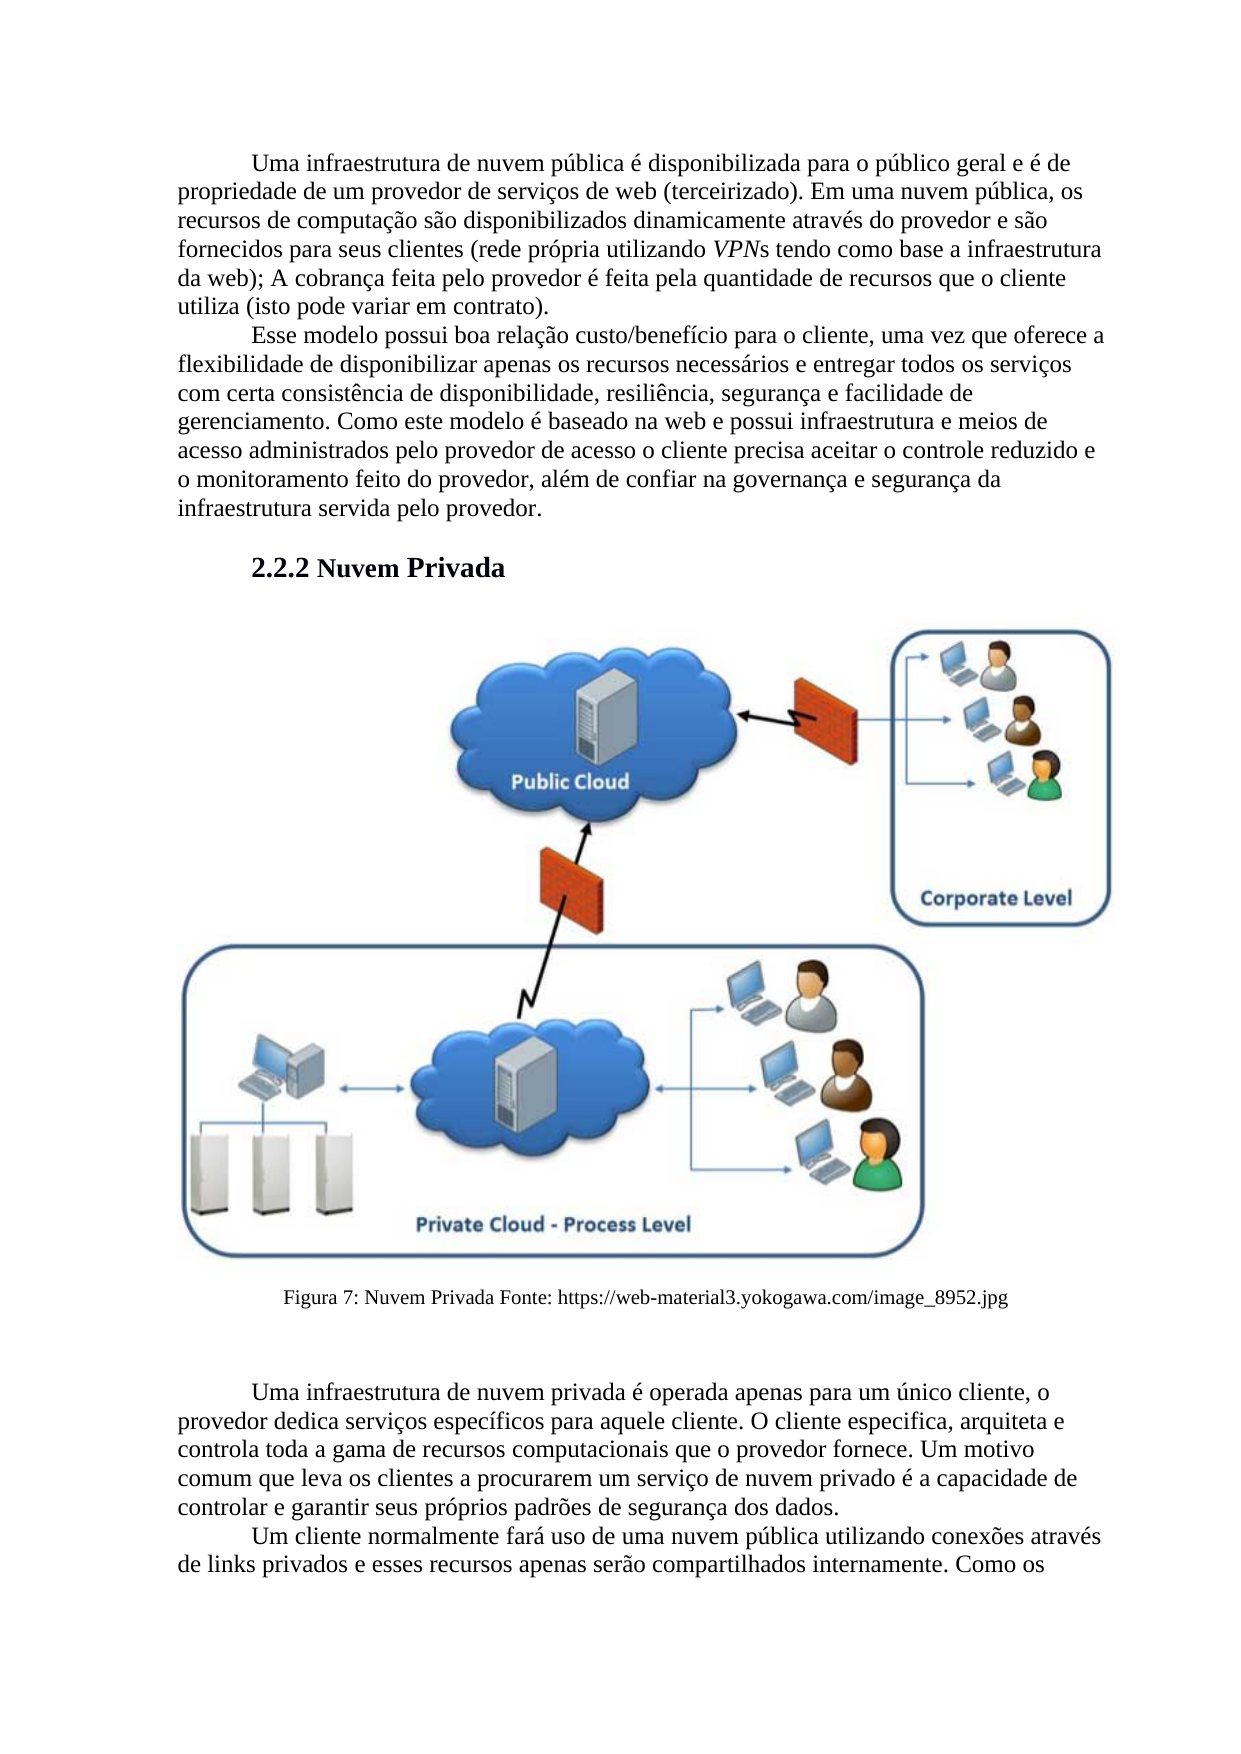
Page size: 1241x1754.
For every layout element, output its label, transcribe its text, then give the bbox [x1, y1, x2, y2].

picture [176, 617, 1122, 1276]
text Uma infraestrutura de nuvem privada é operada apenas para um único cliente, o provedor dedica serviços específicos para aquele cliente. O cliente especifica, arquiteta e controla toda a gama de recursos computacionais que o provedor fornece. Um motivo comum que leva os clientes a procurarem um serviço de nuvem privado é a capacidade de controlar e garantir seus próprios padrões de segurança dos dados. [177, 1377, 1107, 1521]
text Uma infraestrutura de nuvem pública é disponibilizada para o público geral e é de propriedade de um provedor de serviços de web (terceirizado). Em uma nuvem pública, os recursos de computação são disponibilizados dinamicamente através do provedor e são fornecidos para seus clientes (rede própria utilizando VPNs tendo como base a infraestrutura da web); A cobrança feita pelo provedor é feita pela quantidade de recursos que o cliente utiliza (isto pode variar em contrato). [177, 148, 1107, 320]
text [177, 1521, 1107, 1578]
text Esse modelo possui boa relação custo/benefício para o cliente, uma vez que oferece a flexibilidade de disponibilizar apenas os recursos necessários e entregar todos os serviços com certa consistência de disponibilidade, resiliência, segurança e facilidade de gerenciamento. Como este modelo é baseado na web e possui infraestrutura e meios de acesso administrados pelo provedor de acesso o cliente precisa aceitar o controle reduzido e o monitoramento feito do provedor, além de confiar na governança e segurança da infraestrutura servida pelo provedor. [177, 320, 1107, 521]
text 2.2.2 Nuvem Privada [177, 550, 1107, 584]
